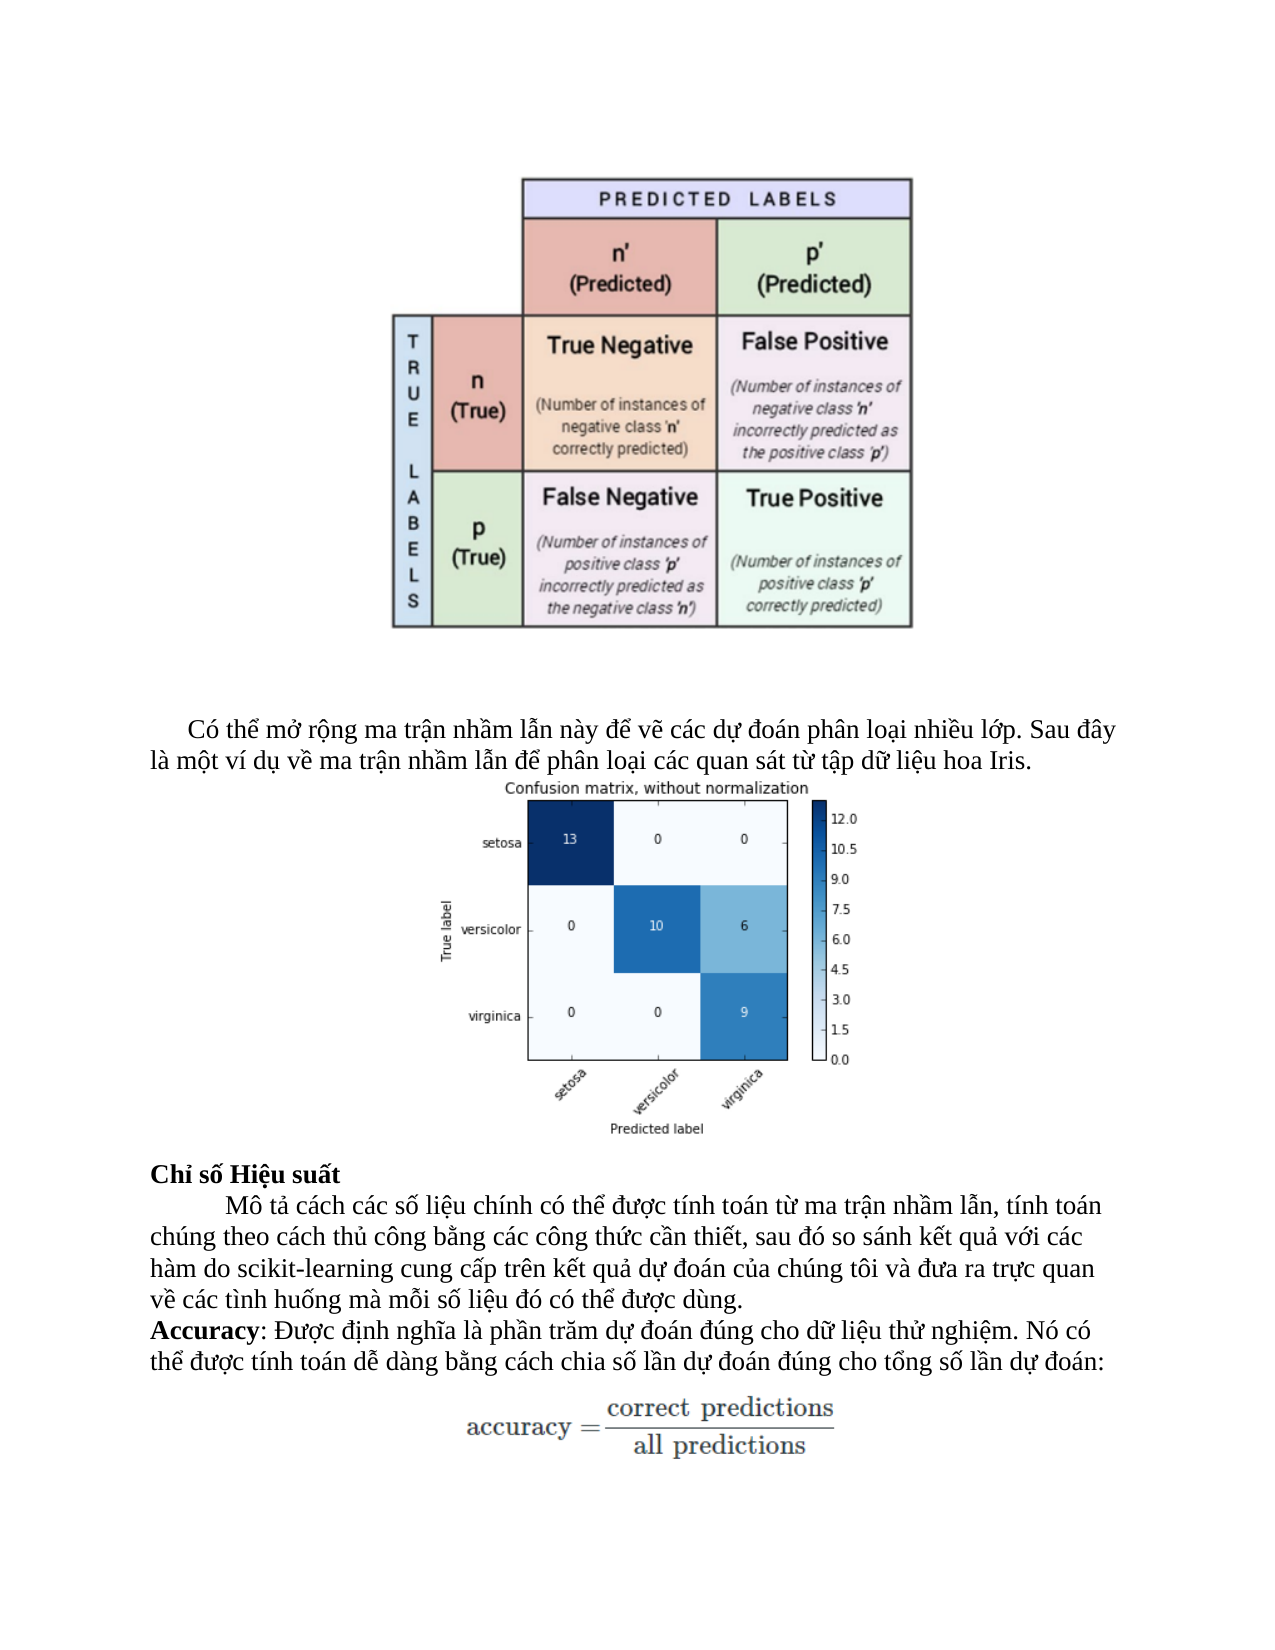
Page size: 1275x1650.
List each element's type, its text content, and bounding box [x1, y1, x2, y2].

text Mô tả cách các số liệu chính có thể được tính toán từ ma trận nhầm lẫn, tính toán chúng theo cách thủ công bằng các công thức cần thiết, sau đó so sánh kết quả với các hàm do scikit-learning cung cấp trên kết quả dự đoán của chúng tôi và đưa ra trực quan về các tình huống mà mỗi số liệu đó có thể được dùng. [150, 1189, 1125, 1314]
text Accuracy: Được định nghĩa là phần trăm dự đoán đúng cho dữ liệu thử nghiệm. Nó có thể được tính toán dễ dàng bằng cách chia số lần dự đoán đúng cho tổng số lần dự đoán: [150, 1314, 1125, 1376]
text Chỉ số Hiệu suất [150, 1158, 1125, 1189]
picture [455, 1376, 858, 1498]
text Có thể mở rộng ma trận nhầm lẫn này để vẽ các dự đoán phân loại nhiều lớp. Sau đây là một ví dụ về ma trận nhầm lẫn để phân loại các quan sát từ tập dữ liệu hoa Iris. [150, 713, 1125, 775]
picture [372, 150, 940, 644]
picture [401, 775, 911, 1140]
